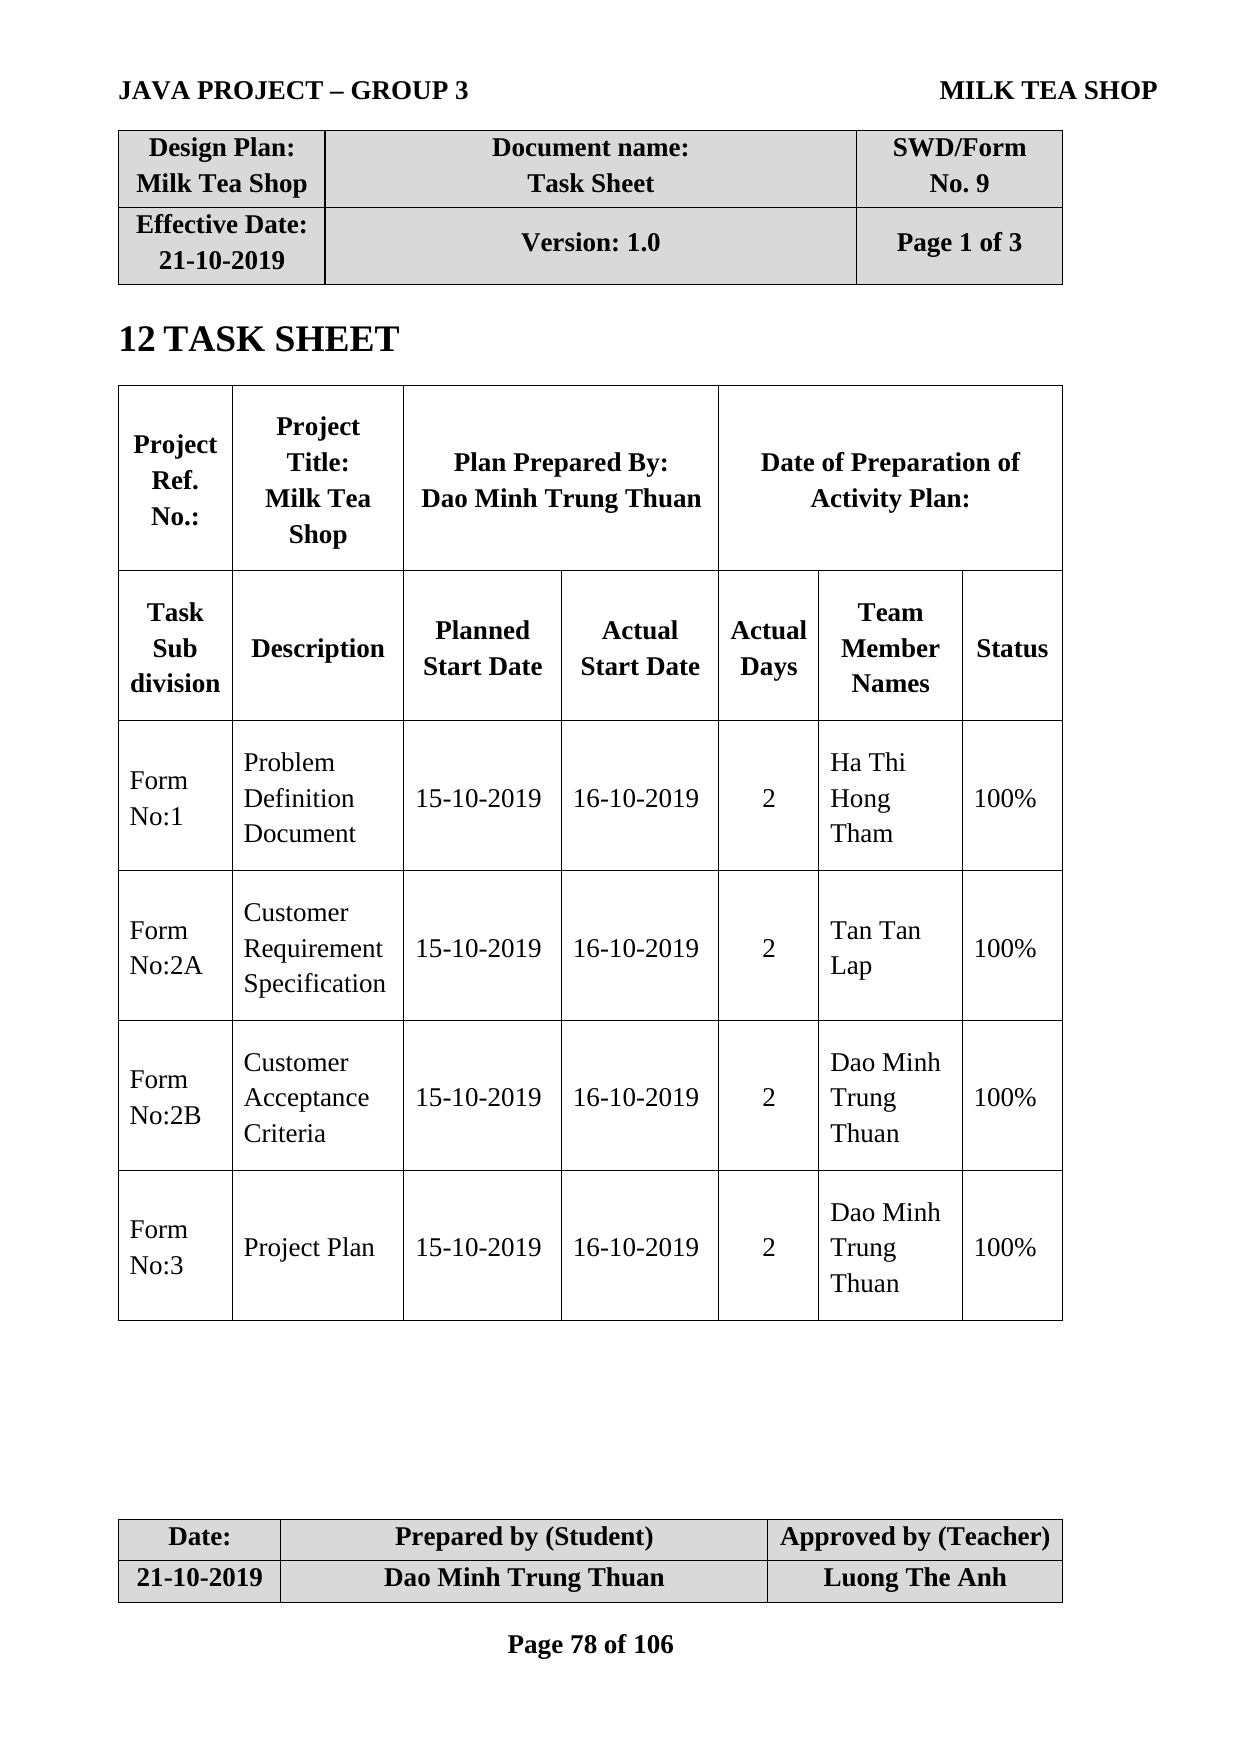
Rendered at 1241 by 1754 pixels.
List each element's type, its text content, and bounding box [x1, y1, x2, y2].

table_cell 100% [963, 721, 1062, 870]
table_cell 16-10-2019 [562, 1171, 718, 1319]
table_cell Problem Definition Document [233, 721, 403, 870]
table_cell 100% [963, 871, 1062, 1020]
table_cell 16-10-2019 [562, 1021, 718, 1170]
table_cell Actual Start Date [562, 571, 718, 720]
table_header Project Ref. No.: [119, 386, 232, 570]
table_cell Customer Requirement Specification [233, 871, 403, 1020]
table_cell 2 [719, 871, 818, 1020]
table_cell Dao Minh Trung Thuan [819, 1021, 962, 1170]
table_cell Actual Days [719, 571, 818, 720]
table_cell Form No:2A [119, 871, 232, 1020]
table_header Date of Preparation of Activity Plan: [719, 386, 1062, 570]
table_cell 2 [719, 721, 818, 870]
table_cell 100% [963, 1021, 1062, 1170]
table_cell Form No:2B [119, 1021, 232, 1170]
table_cell 16-10-2019 [562, 871, 718, 1020]
table_cell Dao Minh Trung Thuan [819, 1171, 962, 1319]
table_cell Team Member Names [819, 571, 962, 720]
table_header Project Title: Milk Tea Shop [233, 386, 403, 570]
table_cell Tan Tan Lap [819, 871, 962, 1020]
table_cell 100% [963, 1171, 1062, 1319]
table_cell Planned Start Date [404, 571, 561, 720]
table_cell Status [963, 571, 1062, 720]
table_cell 2 [719, 1171, 818, 1319]
table_cell 15-10-2019 [404, 1021, 561, 1170]
table_cell Project Plan [233, 1171, 403, 1319]
table_cell Task Sub division [119, 571, 232, 720]
table_cell 15-10-2019 [404, 721, 561, 870]
table_cell Form No:3 [119, 1171, 232, 1319]
table_cell 15-10-2019 [404, 871, 561, 1020]
table_cell Ha Thi Hong Tham [819, 721, 962, 870]
table_header Plan Prepared By: Dao Minh Trung Thuan [404, 386, 718, 570]
table_cell Description [233, 571, 403, 720]
table_cell 2 [719, 1021, 818, 1170]
table_cell Form No:1 [119, 721, 232, 870]
subtitle TASK SHEET [118, 316, 1063, 359]
table_cell 16-10-2019 [562, 721, 718, 870]
table_cell 15-10-2019 [404, 1171, 561, 1319]
table_cell Customer Acceptance Criteria [233, 1021, 403, 1170]
